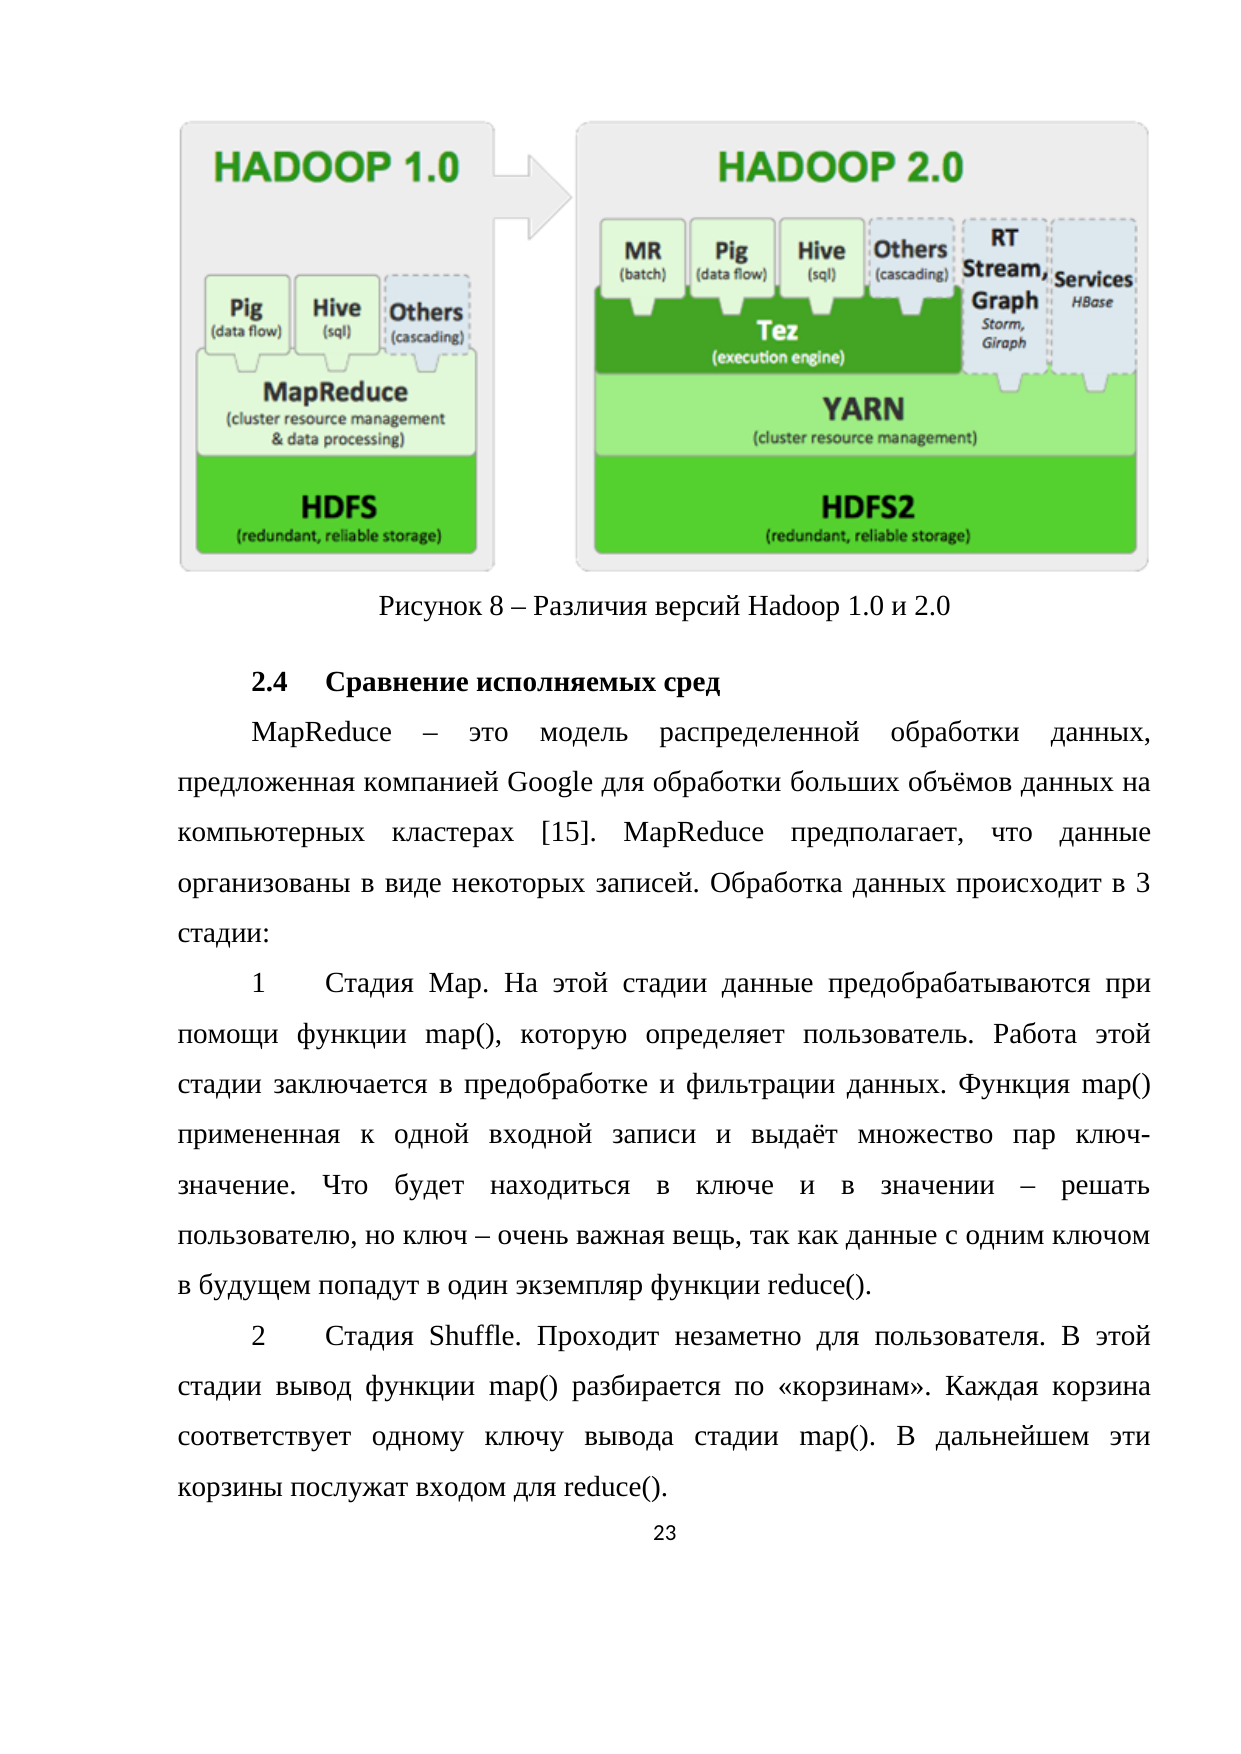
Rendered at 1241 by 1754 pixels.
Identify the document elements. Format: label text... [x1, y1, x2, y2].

text Сравнение исполняемых сред [177, 664, 1152, 697]
list Стадия Map. На этой стадии данные предобрабатываются при помощи функции map(), которую определяет пользователь. Работа этой стадии заключается в предобработке и фильтрации данных. Функция map() примененная к одной входной записи и выдаёт множество пар ключ-значение. Что будет находиться в ключе и в значении – решать пользователю, но ключ – очень важная вещь, так как данные с одним ключом в будущем попадут в один экземпляр функции reduce(). [177, 966, 1152, 1301]
picture [177, 118, 1152, 575]
text Рисунок 8 – Различия версий Hadoop 1.0 и 2.0 [177, 588, 1152, 622]
list Стадия Shuffle. Проходит незаметно для пользователя. В этой стадии вывод функции map() разбирается по «корзинам». Каждая корзина соответствует одному ключу вывода стадии map(). В дальнейшем эти корзины послужат входом для reduce(). [177, 1318, 1152, 1502]
text MapReduce – это модель распределенной обработки данных, предложенная компанией Google для обработки больших объёмов данных на компьютерных кластерах [15]. MapReduce предполагает, что данные организованы в виде некоторых записей. Обработка данных происходит в 3 стадии: [177, 714, 1152, 949]
